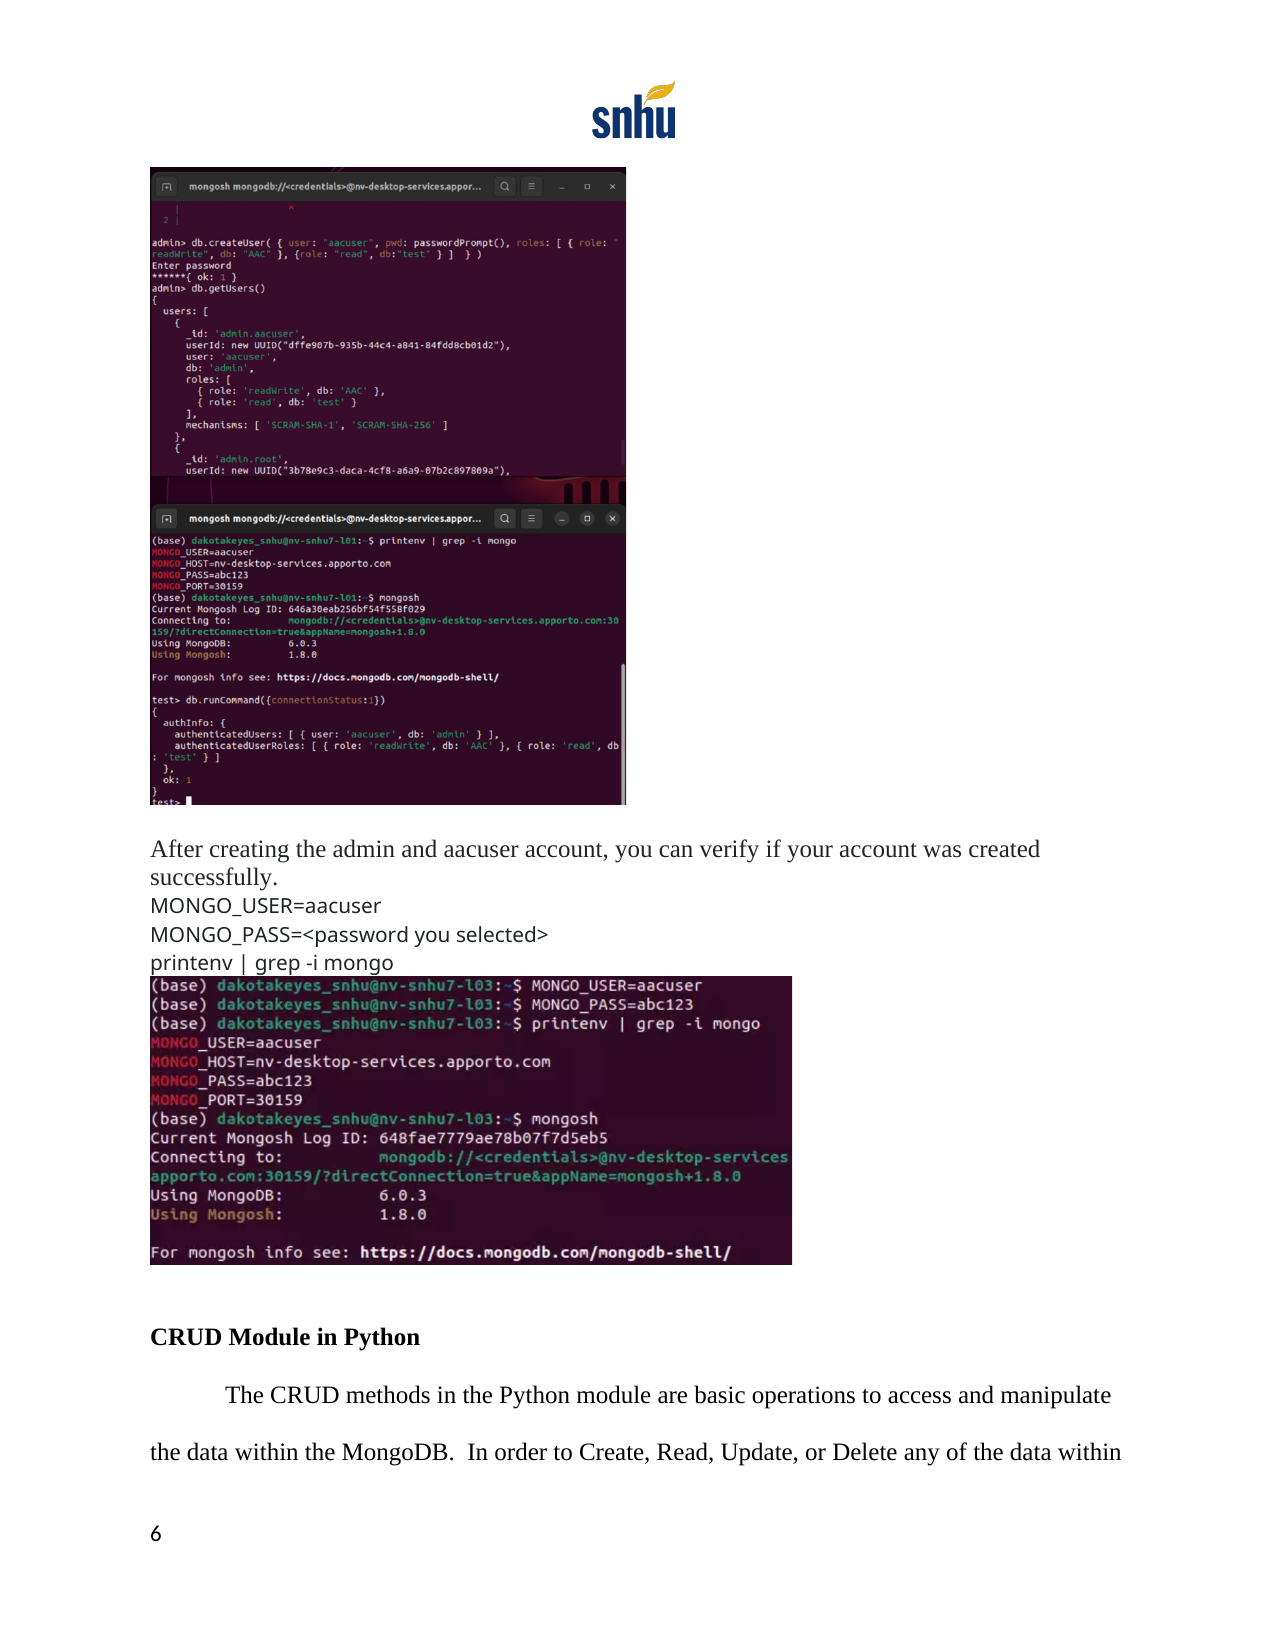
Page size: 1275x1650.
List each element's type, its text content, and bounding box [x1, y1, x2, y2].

text MONGO_PASS=<password you selected> [150, 920, 1125, 948]
picture [150, 976, 793, 1265]
text After creating the admin and aacuser account, you can verify if your account was created successfully. [150, 834, 1125, 891]
text CRUD Module in Python [150, 1322, 1125, 1351]
text MONGO_USER=aacuser [150, 891, 1125, 920]
text printenv | grep -i mongo [150, 948, 1125, 977]
picture [150, 167, 627, 805]
picture [573, 75, 702, 147]
